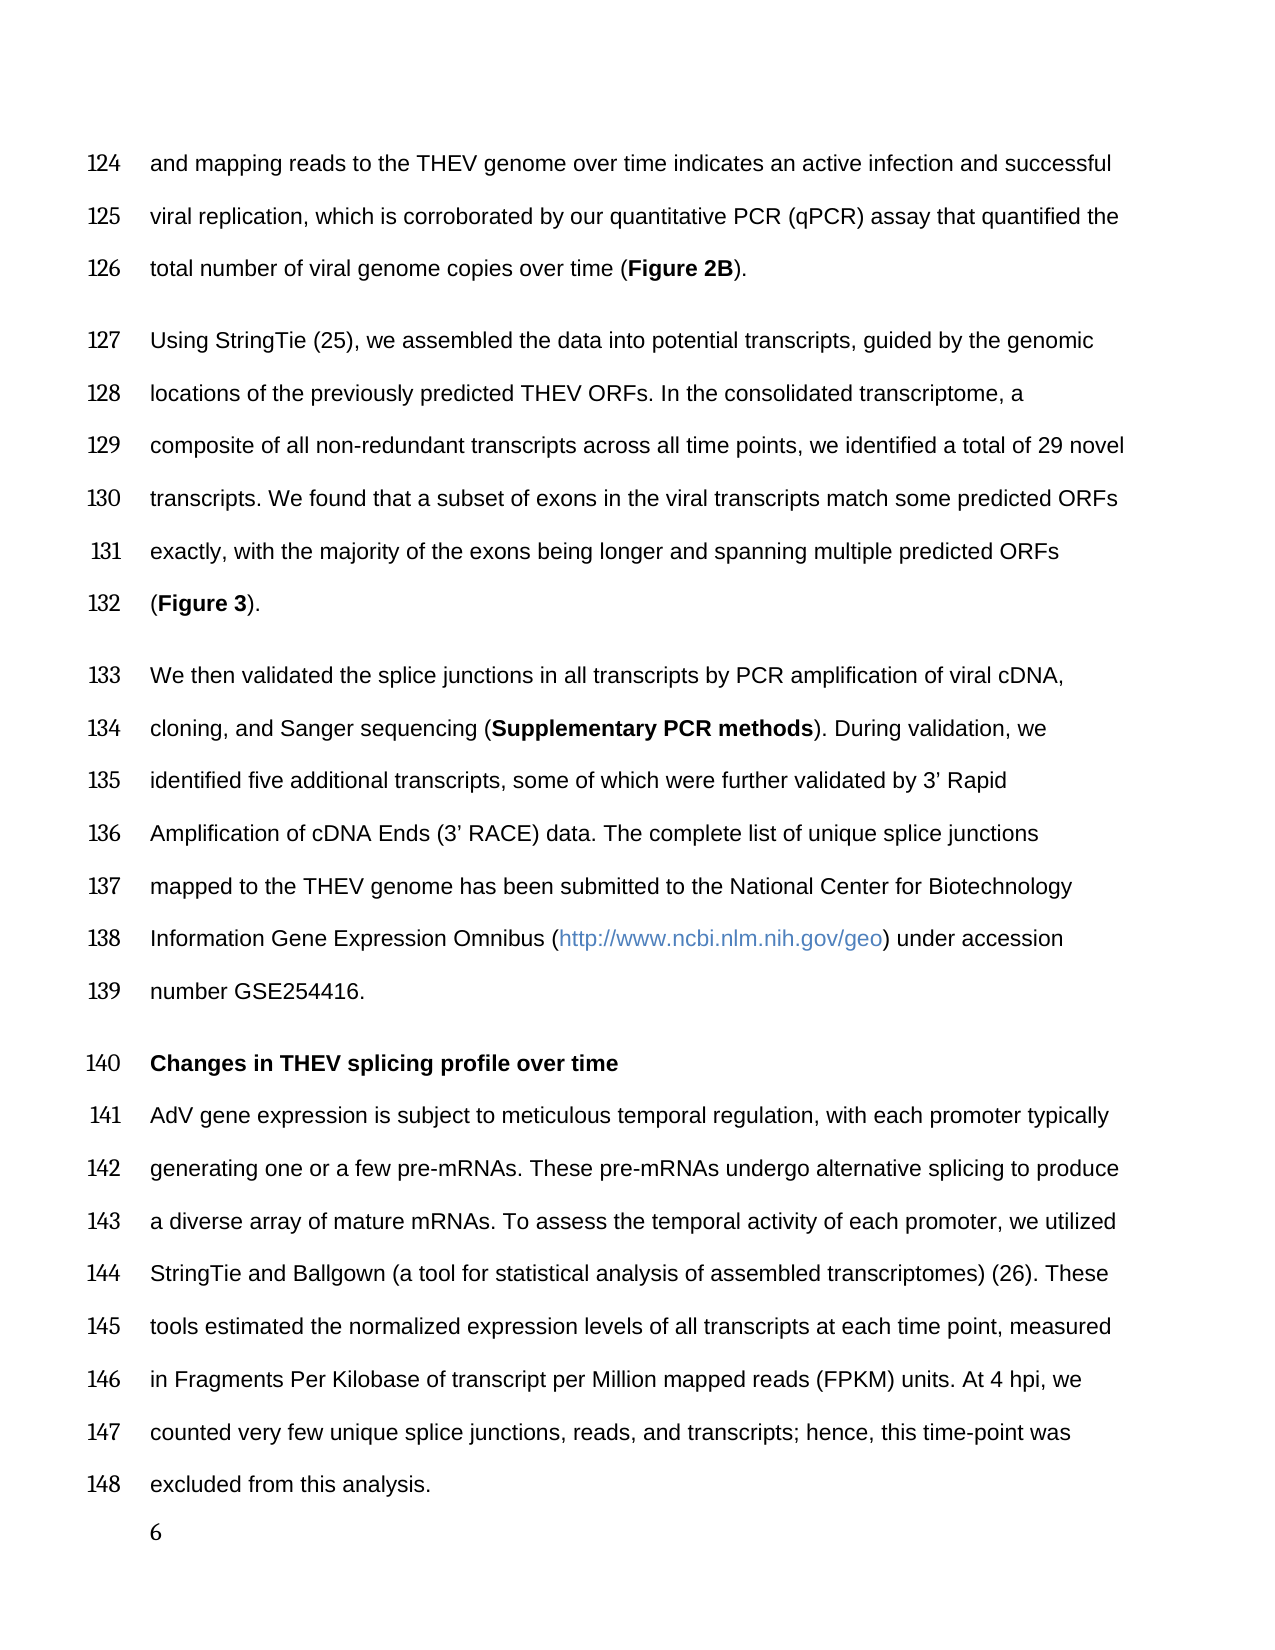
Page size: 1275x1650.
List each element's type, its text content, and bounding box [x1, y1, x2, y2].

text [150, 150, 1125, 282]
text Changes in THEV splicing profile over time AdV gene expression is subject to meticulous temporal regulation, with each promoter typically generating one or a few pre-mRNAs. These pre-mRNAs undergo alternative splicing to produce a diverse array of mature mRNAs. To assess the temporal activity of each promoter, we utilized StringTie and Ballgown (a tool for statistical analysis of assembled transcriptomes) (26). These tools estimated the normalized expression levels of all transcripts at each time point, measured in Fragments Per Kilobase of transcript per Million mapped reads (FPKM) units. At 4 hpi, we counted very few unique splice junctions, reads, and transcripts; hence, this time-point was excluded from this analysis. [150, 1049, 1125, 1498]
text We then validated the splice junctions in all transcripts by PCR amplification of viral cDNA, cloning, and Sanger sequencing (Supplementary PCR methods). During validation, we identified five additional transcripts, some of which were further validated by 3’ Rapid Amplification of cDNA Ends (3’ RACE) data. The complete list of unique splice junctions mapped to the THEV genome has been submitted to the National Center for Biotechnology Information Gene Expression Omnibus (http://www.ncbi.nlm.nih.gov/geo) under accession number GSE254416. [150, 662, 1125, 1004]
text Using StringTie (25), we assembled the data into potential transcripts, guided by the genomic locations of the previously predicted THEV ORFs. In the consolidated transcriptome, a composite of all non-redundant transcripts across all time points, we identified a total of 29 novel transcripts. We found that a subset of exons in the viral transcripts match some predicted ORFs exactly, with the majority of the exons being longer and spanning multiple predicted ORFs (Figure 3). [150, 327, 1125, 617]
